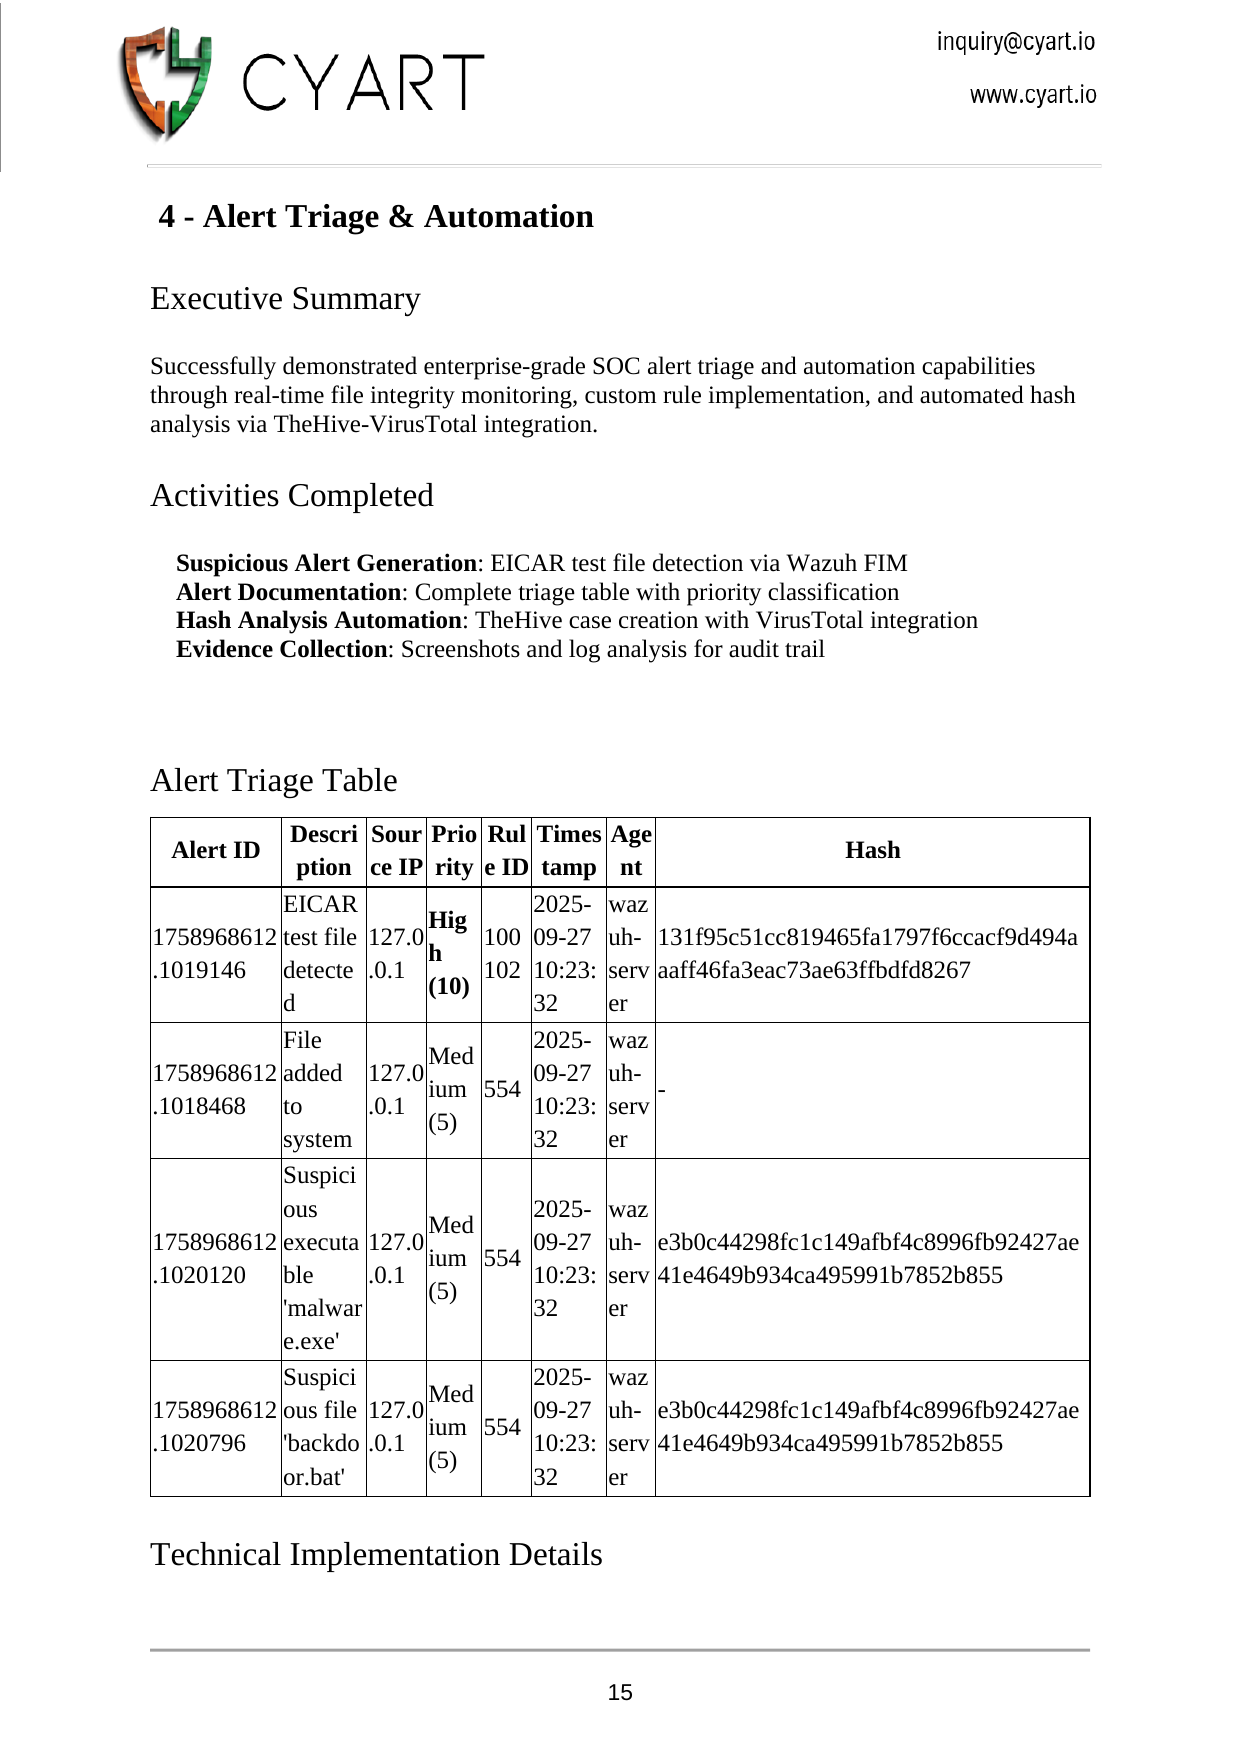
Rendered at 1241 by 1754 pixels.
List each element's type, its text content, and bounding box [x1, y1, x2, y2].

table_cell Medium (5) [427, 1023, 481, 1158]
table_cell EICAR test file detected [282, 888, 366, 1022]
table_cell Medium (5) [427, 1361, 481, 1496]
table_cell 1758968612.1019146 [151, 888, 281, 1022]
table_cell 554 [482, 1159, 531, 1360]
table_cell 2025-09-27 10:23:32 [532, 1023, 606, 1158]
table_cell wazuh-server [607, 1159, 655, 1360]
table_cell 127.0.0.1 [367, 1023, 426, 1158]
table_cell 127.0.0.1 [367, 1159, 426, 1360]
table_header Rule ID [482, 818, 531, 886]
table_header Description [282, 818, 366, 886]
subtitle Executive Summary [150, 278, 1090, 316]
table_header Hash [656, 818, 1089, 886]
text Successfully demonstrated enterprise-grade SOC alert triage and automation capabilities through real-time file integrity monitoring, custom rule implementation, and automated hash analysis via TheHive-VirusTotal integration. [150, 351, 1090, 437]
table_header Alert ID [151, 818, 281, 886]
table_cell e3b0c44298fc1c149afbf4c8996fb92427ae41e4649b934ca495991b7852b855 [656, 1361, 1089, 1496]
table_cell Suspicious executable 'malware.exe' [282, 1159, 366, 1360]
subtitle Technical Implementation Details [150, 1534, 1090, 1573]
table_cell 554 [482, 1361, 531, 1496]
table_cell 1758968612.1020120 [151, 1159, 281, 1360]
table_header Agent [607, 818, 655, 886]
table_cell High (10) [427, 888, 481, 1022]
table_cell 1758968612.1018468 [151, 1023, 281, 1158]
table_cell 1758968612.1020796 [151, 1361, 281, 1496]
table_cell - [656, 1023, 1089, 1158]
table_header Timestamp [532, 818, 606, 886]
table_cell wazuh-server [607, 888, 655, 1022]
table_header Priority [427, 818, 481, 886]
table_header Source IP [367, 818, 426, 886]
table_cell 2025-09-27 10:23:32 [532, 1159, 606, 1360]
table_cell 554 [482, 1023, 531, 1158]
text ✅ Suspicious Alert Generation: EICAR test file detection via Wazuh FIM ✅ Alert Documentation: Complete triage table with priority classification ✅ Hash Analysis Automation: TheHive case creation with VirusTotal integration ✅ Evidence Collection: Screenshots and log analysis for audit trail [150, 548, 1090, 663]
table_cell 100102 [482, 888, 531, 1022]
picture [0, 3, 1241, 172]
table_cell wazuh-server [607, 1023, 655, 1158]
table_cell 2025-09-27 10:23:32 [532, 888, 606, 1022]
subtitle Activities Completed [150, 475, 1090, 513]
table_cell Medium (5) [427, 1159, 481, 1360]
subtitle 4 - Alert Triage & Automation [150, 150, 1090, 235]
table_cell 127.0.0.1 [367, 888, 426, 1022]
table_cell e3b0c44298fc1c149afbf4c8996fb92427ae41e4649b934ca495991b7852b855 [656, 1159, 1089, 1360]
table_cell File added to system [282, 1023, 366, 1158]
table_cell Suspicious file 'backdoor.bat' [282, 1361, 366, 1496]
table_cell 127.0.0.1 [367, 1361, 426, 1496]
table_cell 131f95c51cc819465fa1797f6ccacf9d494aaaff46fa3eac73ae63ffbdfd8267 [656, 888, 1089, 1022]
subtitle Alert Triage Table [150, 760, 1090, 798]
table_cell 2025-09-27 10:23:32 [532, 1361, 606, 1496]
table_cell wazuh-server [607, 1361, 655, 1496]
